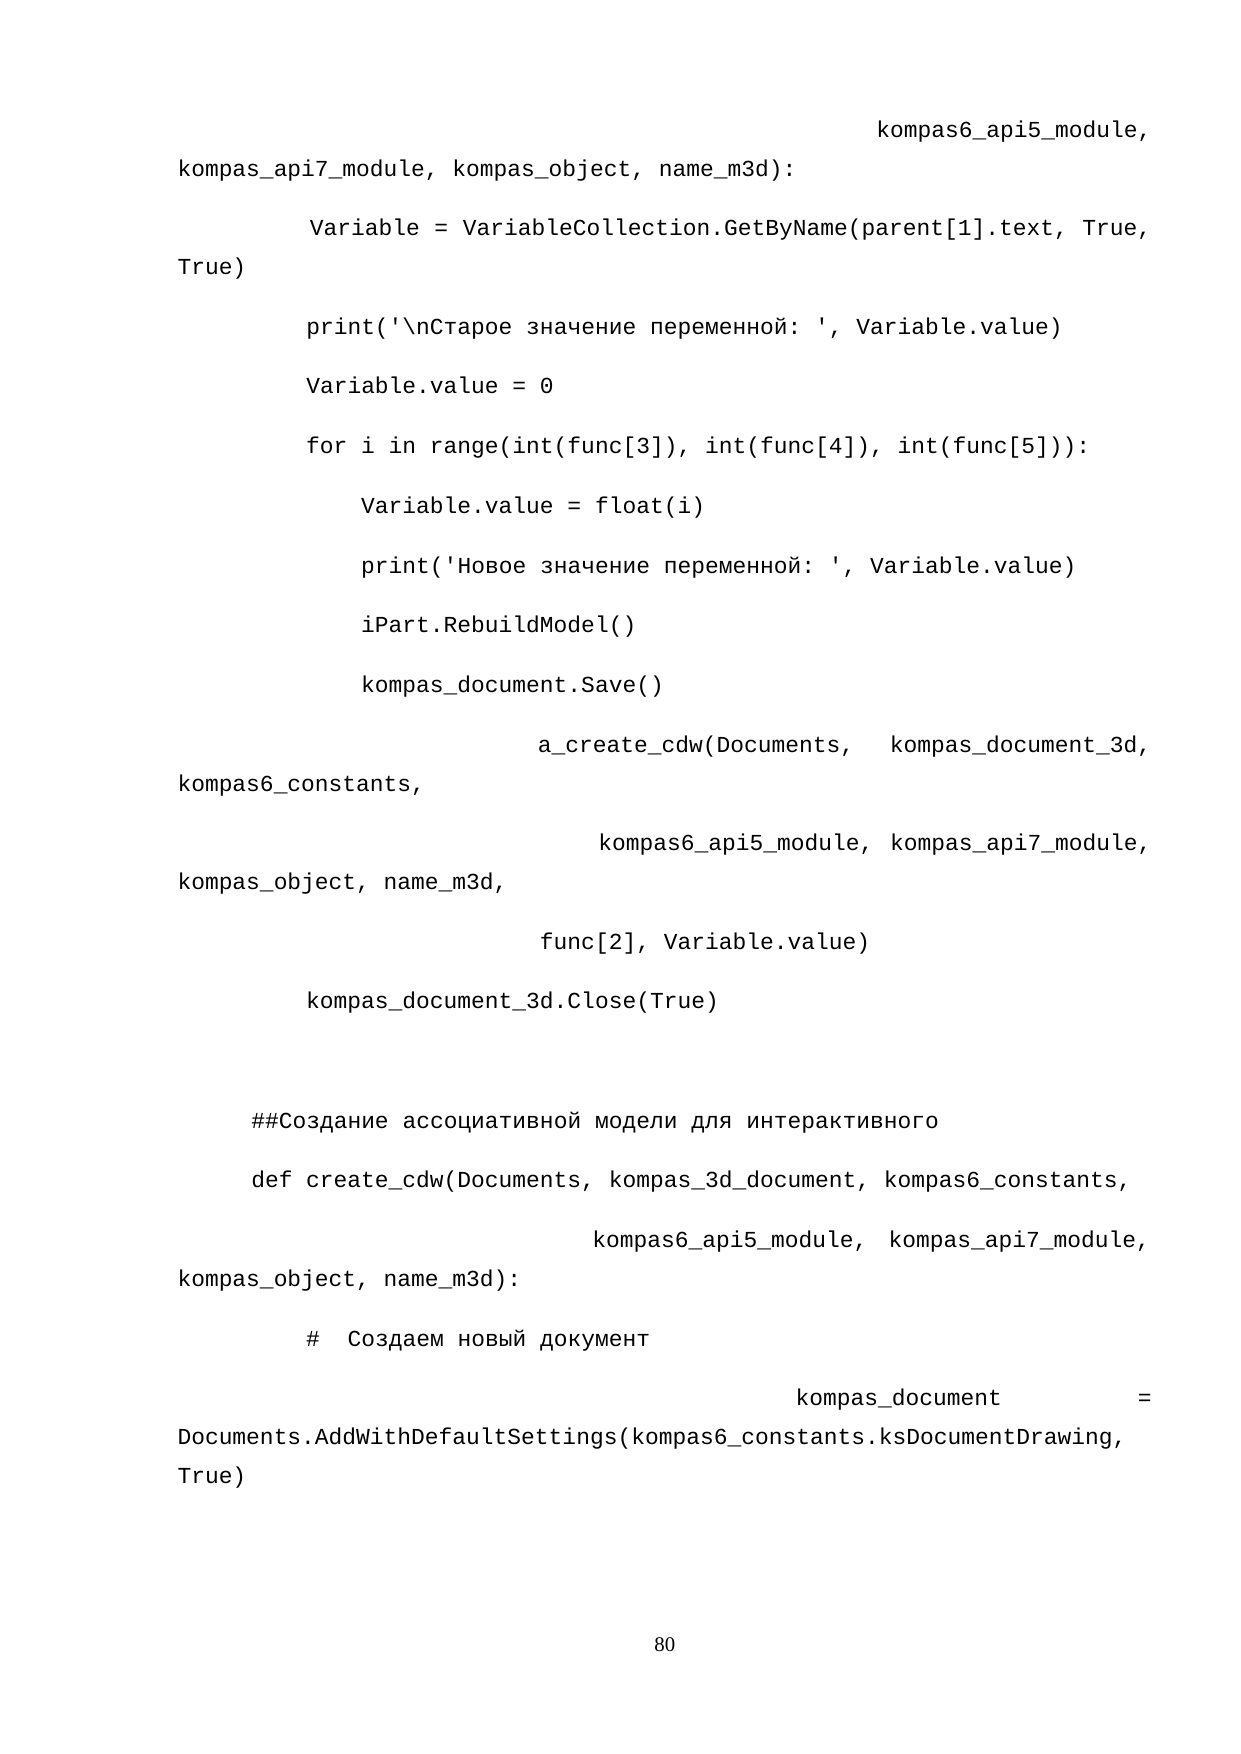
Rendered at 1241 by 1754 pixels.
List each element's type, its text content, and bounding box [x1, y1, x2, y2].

text Variable.value = float(i) [177, 494, 1152, 520]
text iPart.RebuildModel() [177, 614, 1152, 639]
text kompas_document = Documents.AddWithDefaultSettings(kompas6_constants.ksDocumentDrawing, True) [177, 1387, 1152, 1490]
text print('Новое значение переменной: ', Variable.value) [177, 554, 1152, 580]
text Variable.value = 0 [177, 375, 1152, 401]
text Variable = VariableCollection.GetByName(parent[1].text, True, True) [177, 217, 1152, 281]
text for i in range(int(func[3]), int(func[4]), int(func[5])): [177, 434, 1152, 461]
text a_create_cdw(Documents, kompas_document_3d, kompas6_constants, [177, 733, 1152, 798]
text func[2], Variable.value) [177, 930, 1152, 956]
text # Создаем новый документ [177, 1327, 1152, 1353]
text kompas6_api5_module, kompas_api7_module, kompas_object, name_m3d): [177, 118, 1152, 183]
text ##Создание ассоциативной модели для интерактивного [177, 1109, 1152, 1135]
text print('\nСтарое значение переменной: ', Variable.value) [177, 315, 1152, 341]
text kompas6_api5_module, kompas_api7_module, kompas_object, name_m3d, [177, 832, 1152, 896]
text def create_cdw(Documents, kompas_3d_document, kompas6_constants, [177, 1169, 1152, 1195]
text kompas_document_3d.Close(True) [177, 990, 1152, 1016]
text kompas_document.Save() [177, 673, 1152, 699]
text kompas6_api5_module, kompas_api7_module, kompas_object, name_m3d): [177, 1228, 1152, 1293]
